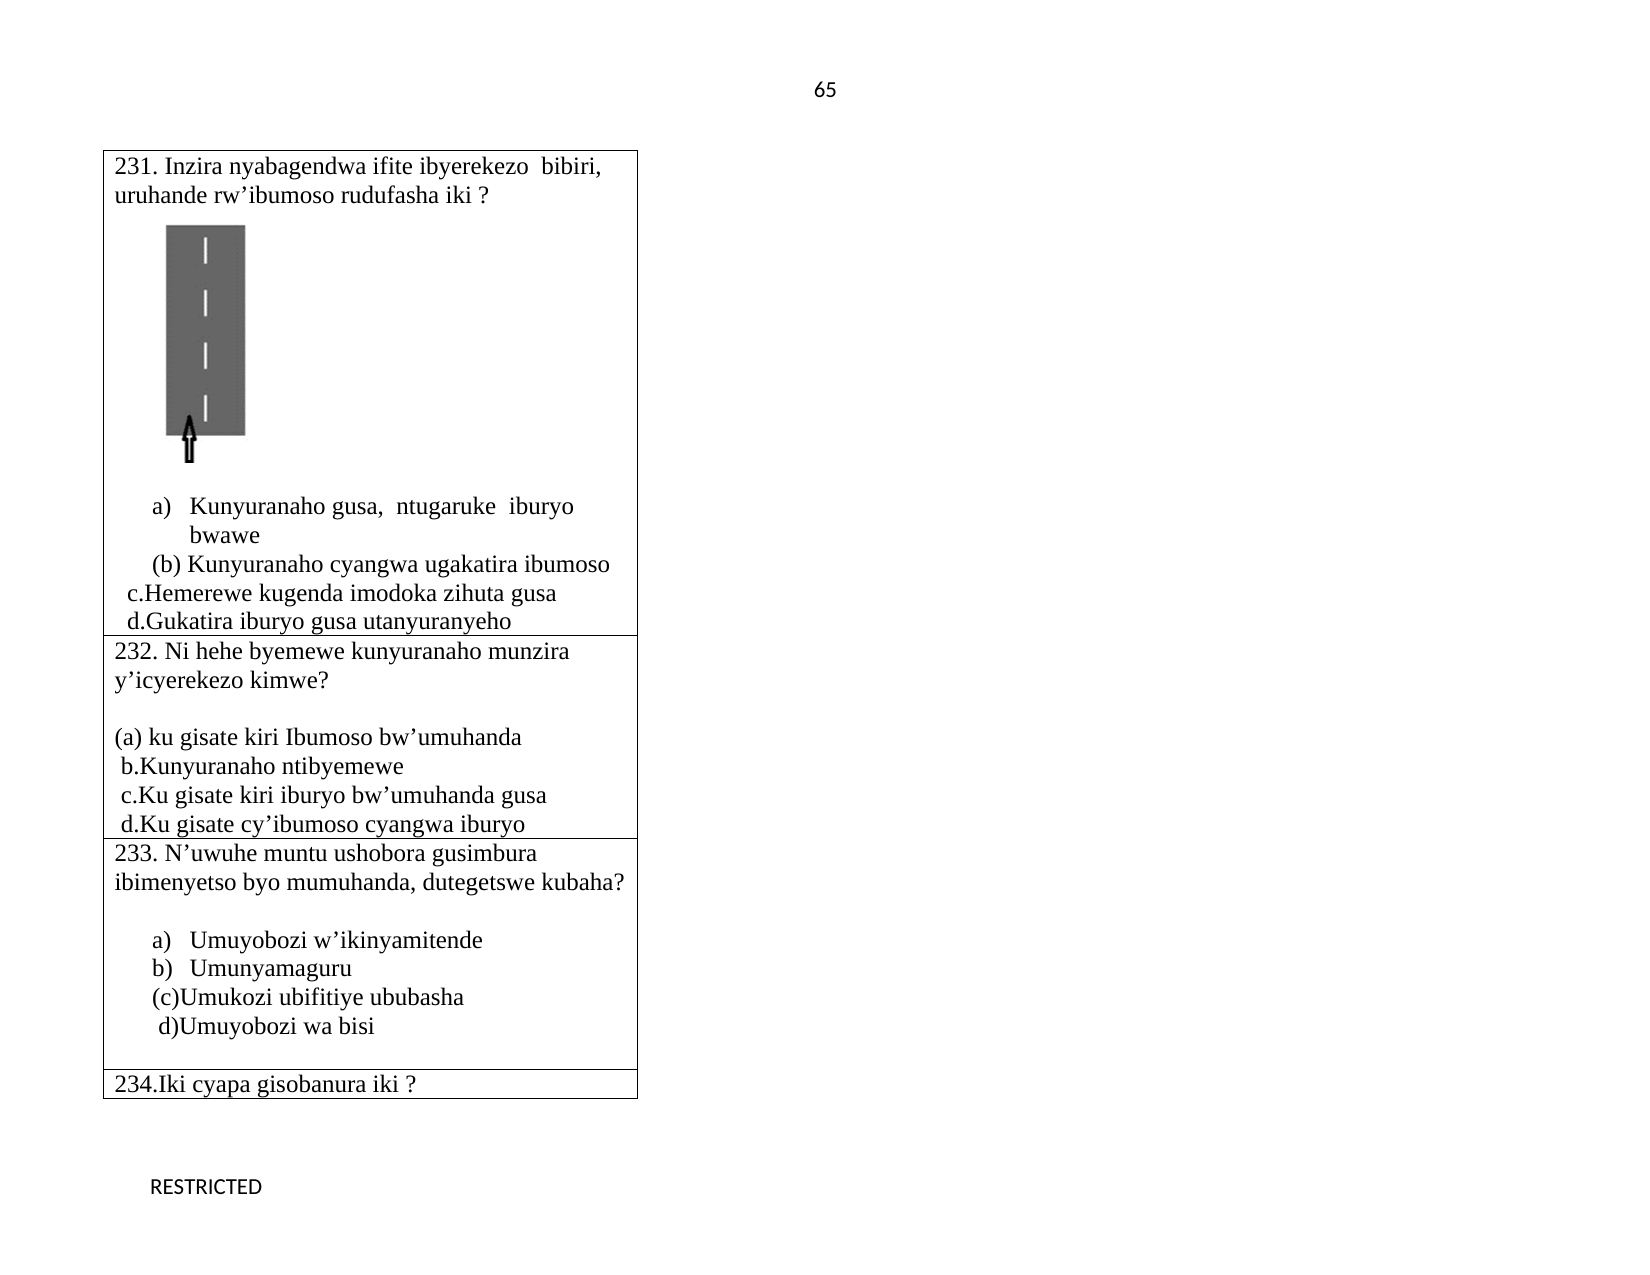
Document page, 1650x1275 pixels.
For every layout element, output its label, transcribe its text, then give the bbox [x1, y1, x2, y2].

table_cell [104, 1070, 637, 1098]
table_cell 233. N’uwuhe muntu ushobora gusimbura ibimenyetso byo mumuhanda, dutegetswe kubaha? Umuyobozi w’ikinyamitende Umunyamaguru (c)Umukozi ubifitiye ububasha d)Umuyobozi wa bisi [104, 839, 637, 1068]
picture [120, 208, 288, 463]
table_cell 232. Ni hehe byemewe kunyuranaho munzira y’icyerekezo kimwe? (a) ku gisate kiri Ibumoso bw’umuhanda b.Kunyuranaho ntibyemewe c.Ku gisate kiri iburyo bw’umuhanda gusa d.Ku gisate cy’ibumoso cyangwa iburyo [104, 636, 637, 837]
table_cell 231. Inzira nyabagendwa ifite ibyerekezo bibiri, uruhande rw’ibumoso rudufasha iki ? Kunyuranaho gusa, ntugaruke iburyo bwawe (b) Kunyuranaho cyangwa ugakatira ibumoso c.Hemerewe kugenda imodoka zihuta gusa d.Gukatira iburyo gusa utanyuranyeho [104, 151, 637, 635]
